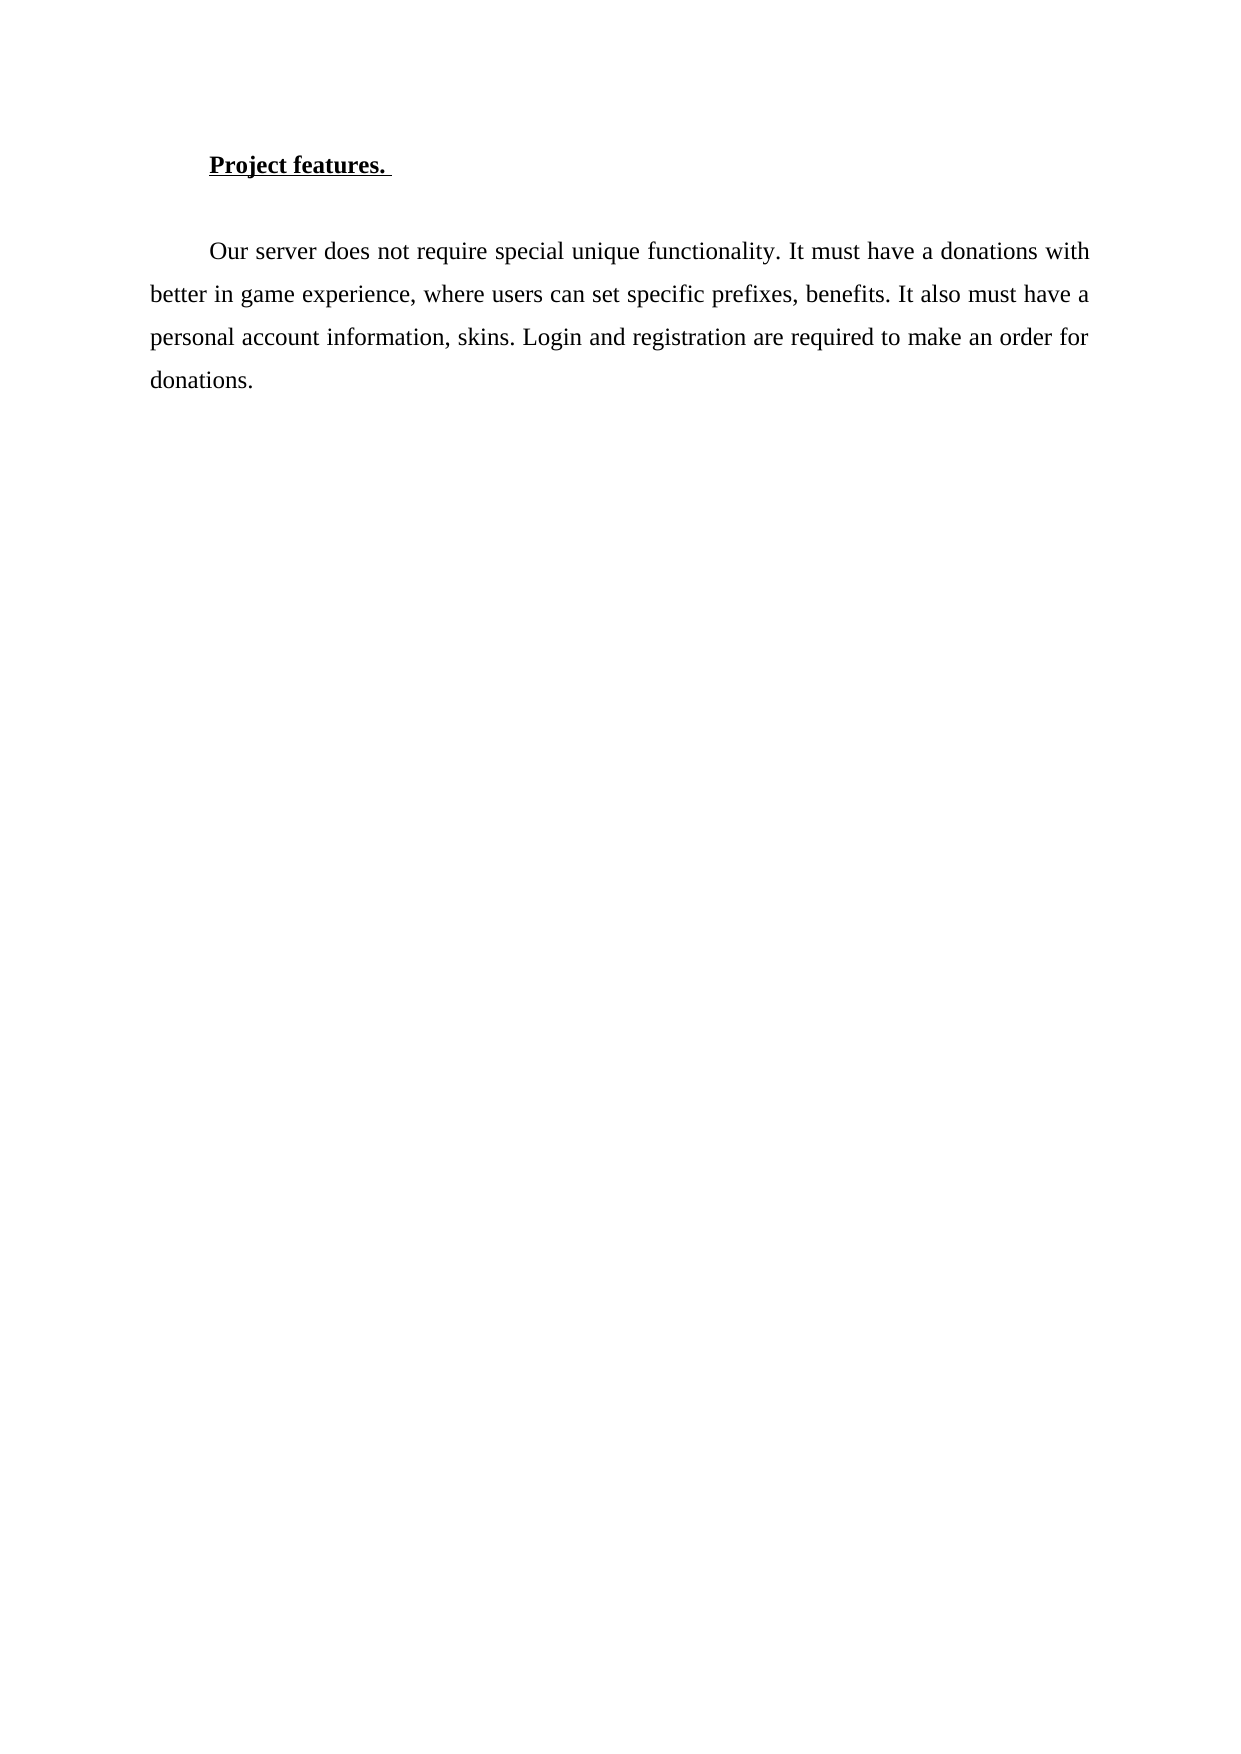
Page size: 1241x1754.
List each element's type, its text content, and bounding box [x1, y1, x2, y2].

text Our server does not require special unique functionality. It must have a donations with better in game experience, where users can set specific prefixes, benefits. It also must have a personal account information, skins. Login and registration are required to make an order for donations. [150, 236, 1090, 394]
text Project features. [150, 150, 1090, 179]
